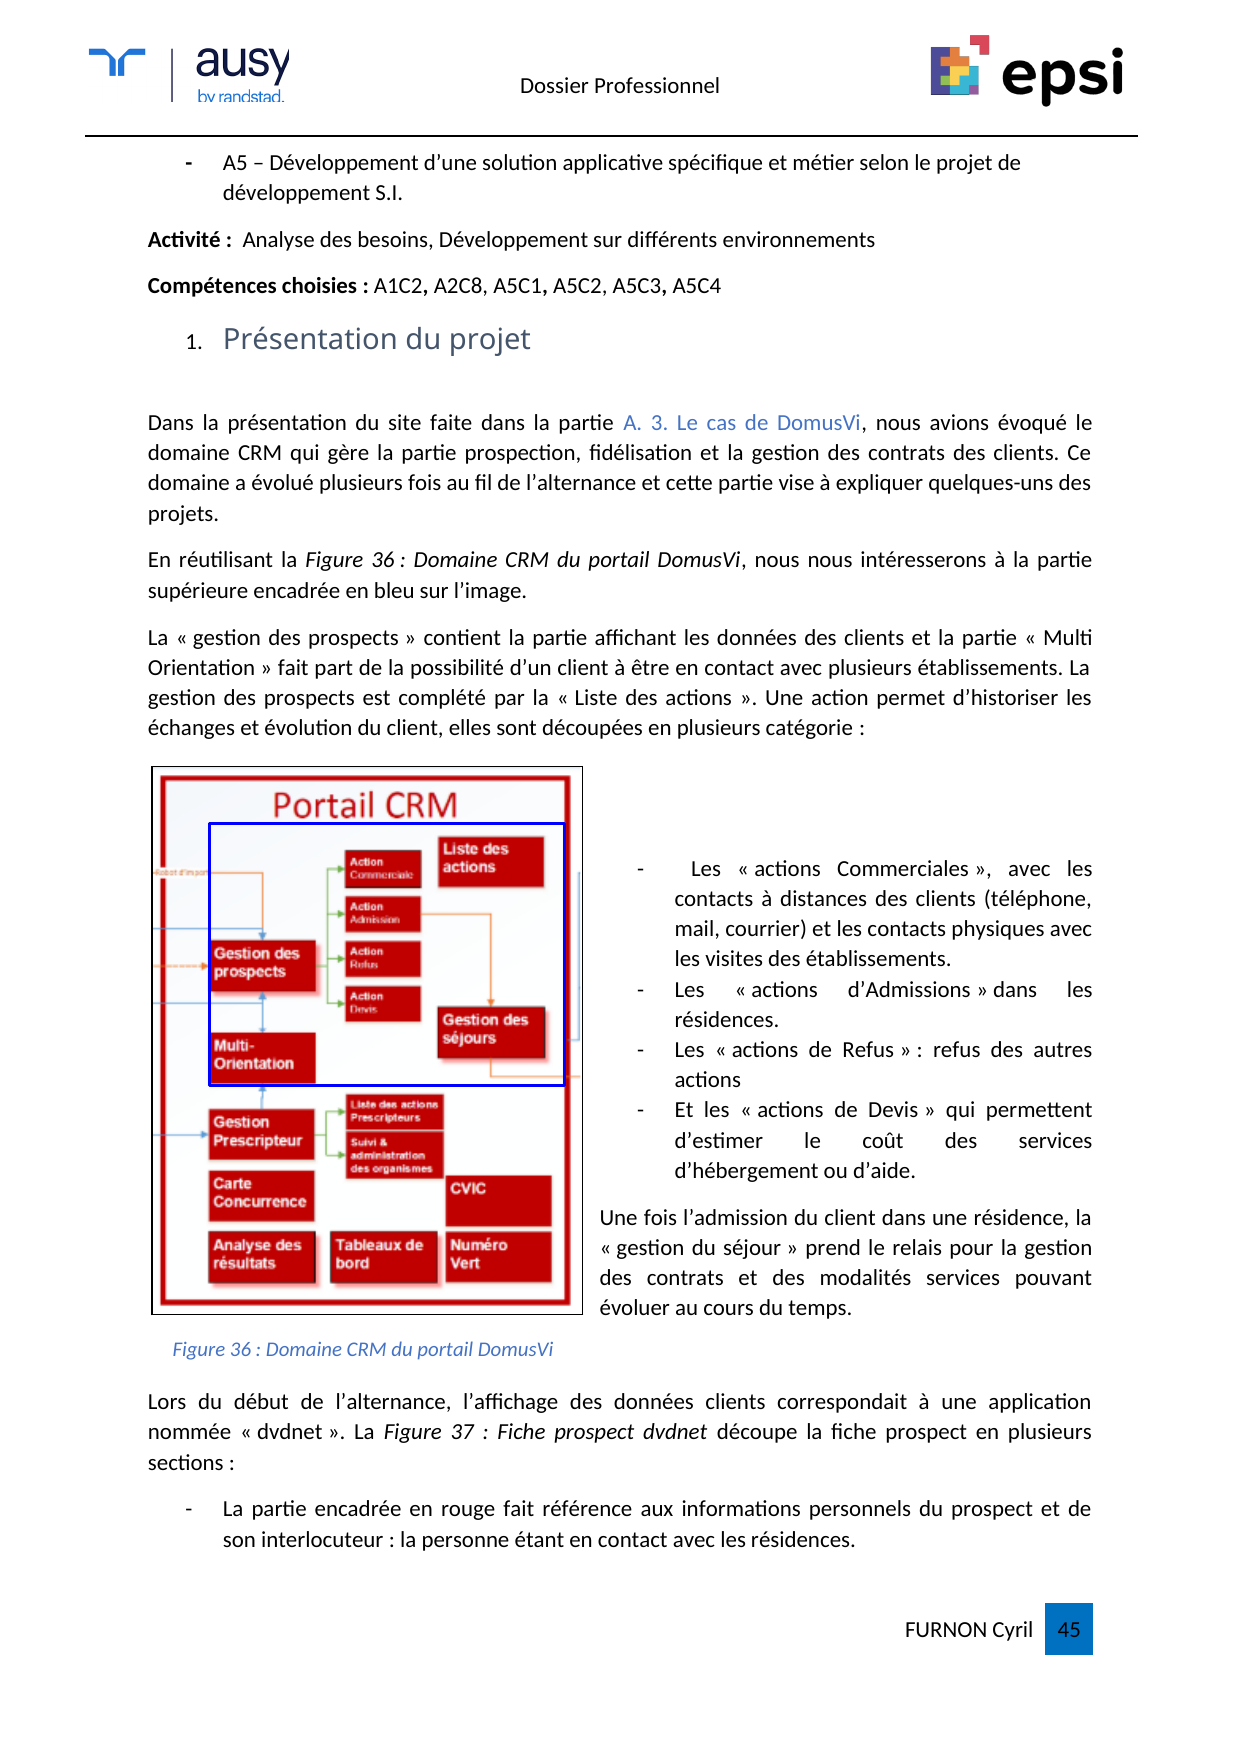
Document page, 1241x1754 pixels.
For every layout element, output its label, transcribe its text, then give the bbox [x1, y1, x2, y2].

text La « gestion des prospects » contient la partie affichant les données des clients et la partie « Multi Orientation » fait part de la possibilité d’un client à être en contact avec plusieurs établissements. La gestion des prospects est complété par la « Liste des actions ». Une action permet d’historiser les échanges et évolution du client, elles sont découpées en plusieurs catégorie : [148, 623, 1093, 741]
text Activité : Analyse des besoins, Développement sur différents environnements [148, 225, 1093, 253]
list La partie encadrée en rouge fait référence aux informations personnels du prospect et de son interlocuteur : la personne étant en contact avec les résidences. [185, 1494, 1093, 1553]
text Une fois l’admission du client dans une résidence, la « gestion du séjour » prend le relais pour la gestion des contrats et des modalités services pouvant évoluer au cours du temps. [148, 1203, 1093, 1322]
list A5 – Développement d’une solution applicative spécifique et métier selon le projet de développement S.I. [185, 148, 1093, 206]
picture [88, 48, 289, 102]
list Les « actions d’Admissions » dans les résidences. [583, 975, 1093, 1033]
text Dans la présentation du site faite dans la partie A. 3. Le cas de DomusVi, nous avions évoqué le domaine CRM qui gère la partie prospection, fidélisation et la gestion des contrats des clients. Ce domaine a évolué plusieurs fois au fil de l’alternance et cette partie vise à expliquer quelques-uns des projets. [148, 408, 1093, 527]
text Lors du début de l’alternance, l’affichage des données clients correspondait à une application nommée « dvdnet ». La Figure 37 : Fiche prospect dvdnet découpe la fiche prospect en plusieurs sections : [148, 1387, 1093, 1476]
list Les « actions de Refus » : refus des autres actions [583, 1035, 1093, 1093]
text En réutilisant la Figure 36 : Domaine CRM du portail DomusVi, nous nous intéresserons à la partie supérieure encadrée en bleu sur l’image. [148, 546, 1093, 604]
picture [153, 767, 582, 1314]
list Et les « actions de Devis » qui permettent d’estimer le coût des services d’hébergement ou d’aide. [583, 1096, 1093, 1184]
subtitle Présentation du projet [185, 318, 1093, 358]
text Compétences choisies : A1C2, A2C8, A5C1, A5C2, A5C3, A5C4 [148, 272, 1093, 299]
list Les « actions Commerciales », avec les contacts à distances des clients (téléphone, mail, courrier) et les contacts physiques avec les visites des établissements. [583, 854, 1093, 973]
